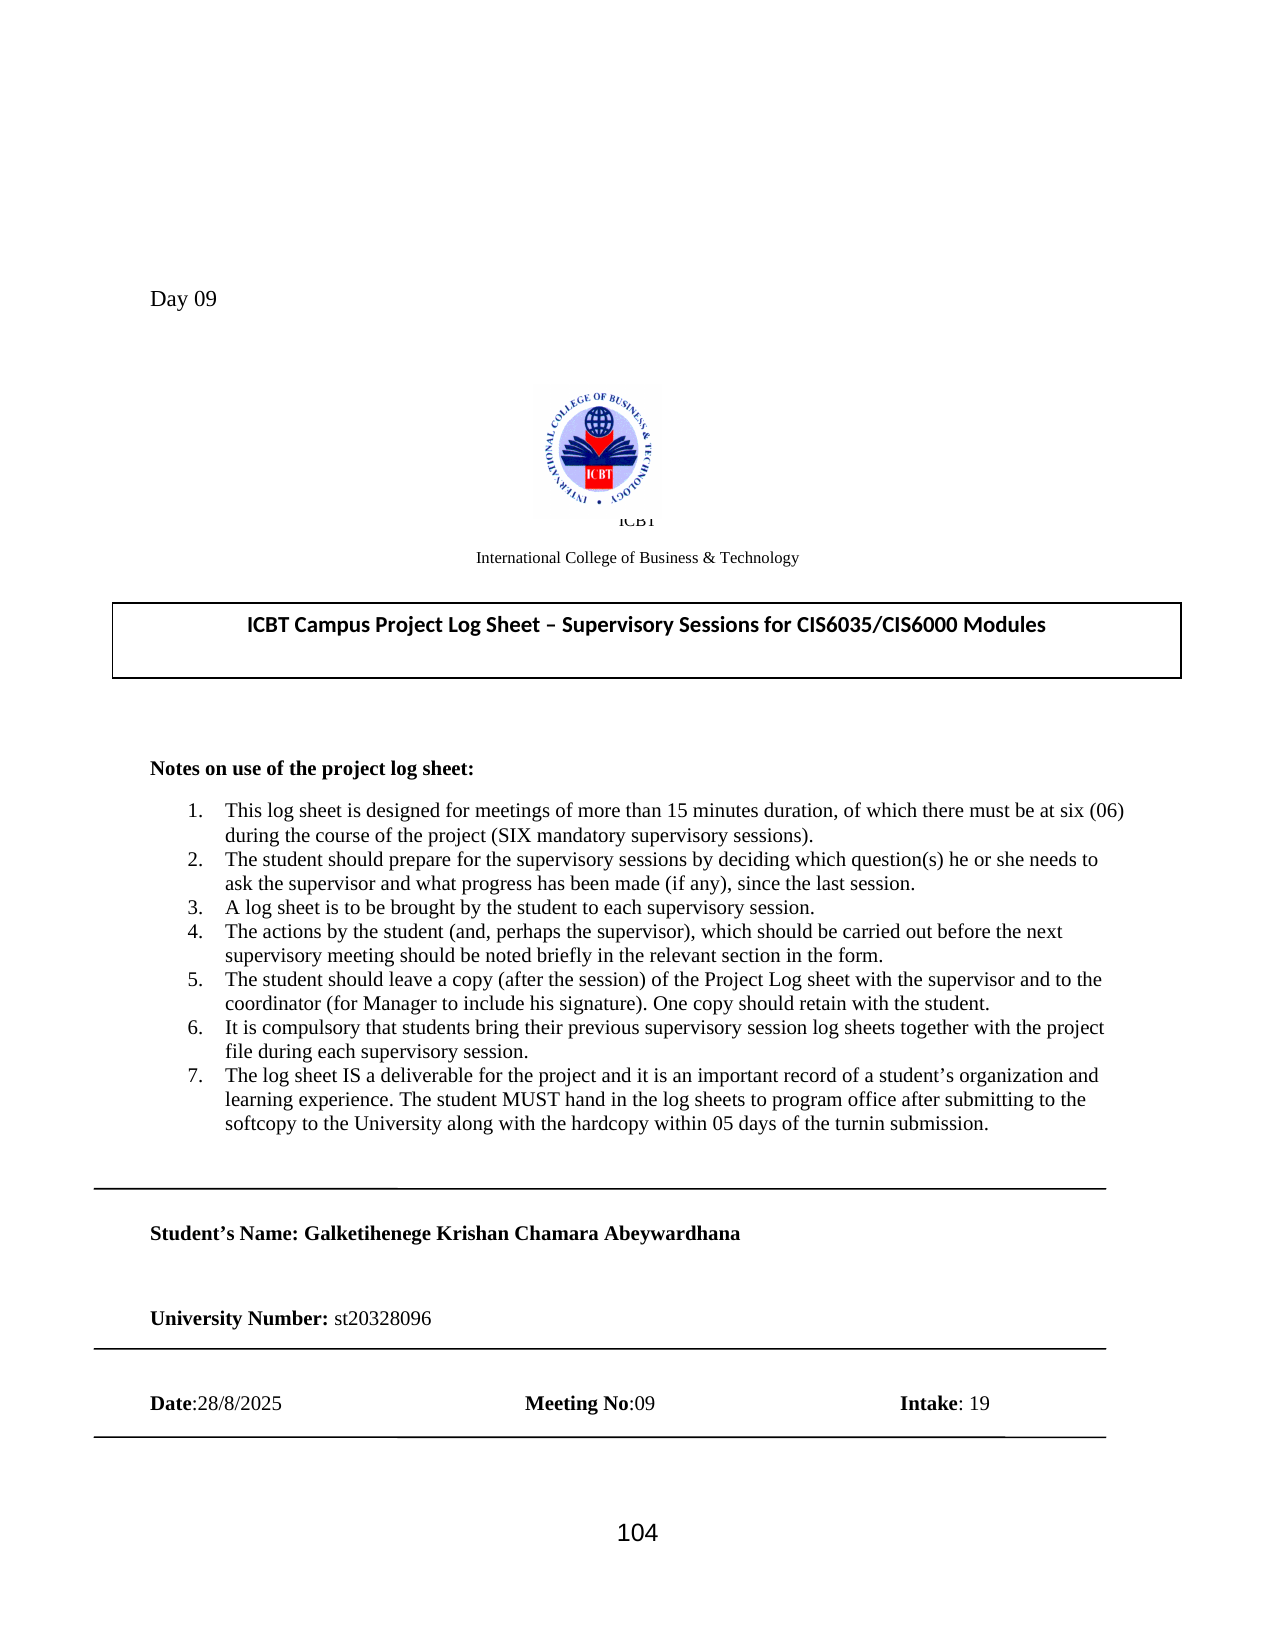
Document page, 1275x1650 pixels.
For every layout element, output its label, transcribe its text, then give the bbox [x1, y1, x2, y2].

picture [532, 384, 663, 519]
text Student’s Name: Galketihenege Krishan Chamara Abeywardhana [150, 1221, 1125, 1244]
list It is compulsory that students bring their previous supervisory session log sheets together with the project file during each supervisory session. [187, 1015, 1125, 1063]
list The actions by the student (and, perhaps the supervisor), which should be carried out before the next supervisory meeting should be noted briefly in the relevant section in the form. [187, 919, 1125, 967]
list A log sheet is to be brought by the student to each supervisory session. [187, 895, 1125, 919]
text International College of Business & Technology [150, 548, 1125, 567]
list The student should prepare for the supervisory sessions by deciding which question(s) he or she needs to ask the supervisor and what progress has been made (if any), since the last session. [187, 847, 1125, 895]
text Notes on use of the project log sheet: [150, 756, 1125, 780]
list The student should leave a copy (after the session) of the Project Log sheet with the supervisor and to the coordinator (for Manager to include his signature). One copy should retain with the student. [187, 967, 1125, 1015]
text Day 09 [150, 285, 1125, 312]
text University Number: st20328096 [150, 1306, 1125, 1330]
text ICBT [150, 511, 1125, 530]
text Date:28/8/2025 Meeting No:09 Intake: 19 [150, 1391, 1125, 1415]
list The log sheet IS a deliverable for the project and it is an important record of a student’s organization and learning experience. The student MUST hand in the log sheets to program office after submitting to the softcopy to the University along with the hardcopy within 05 days of the turnin submission. [187, 1063, 1125, 1135]
list This log sheet is designed for meetings of more than 15 minutes duration, of which there must be at six (06) during the course of the project (SIX mandatory supervisory sessions). [187, 798, 1125, 847]
